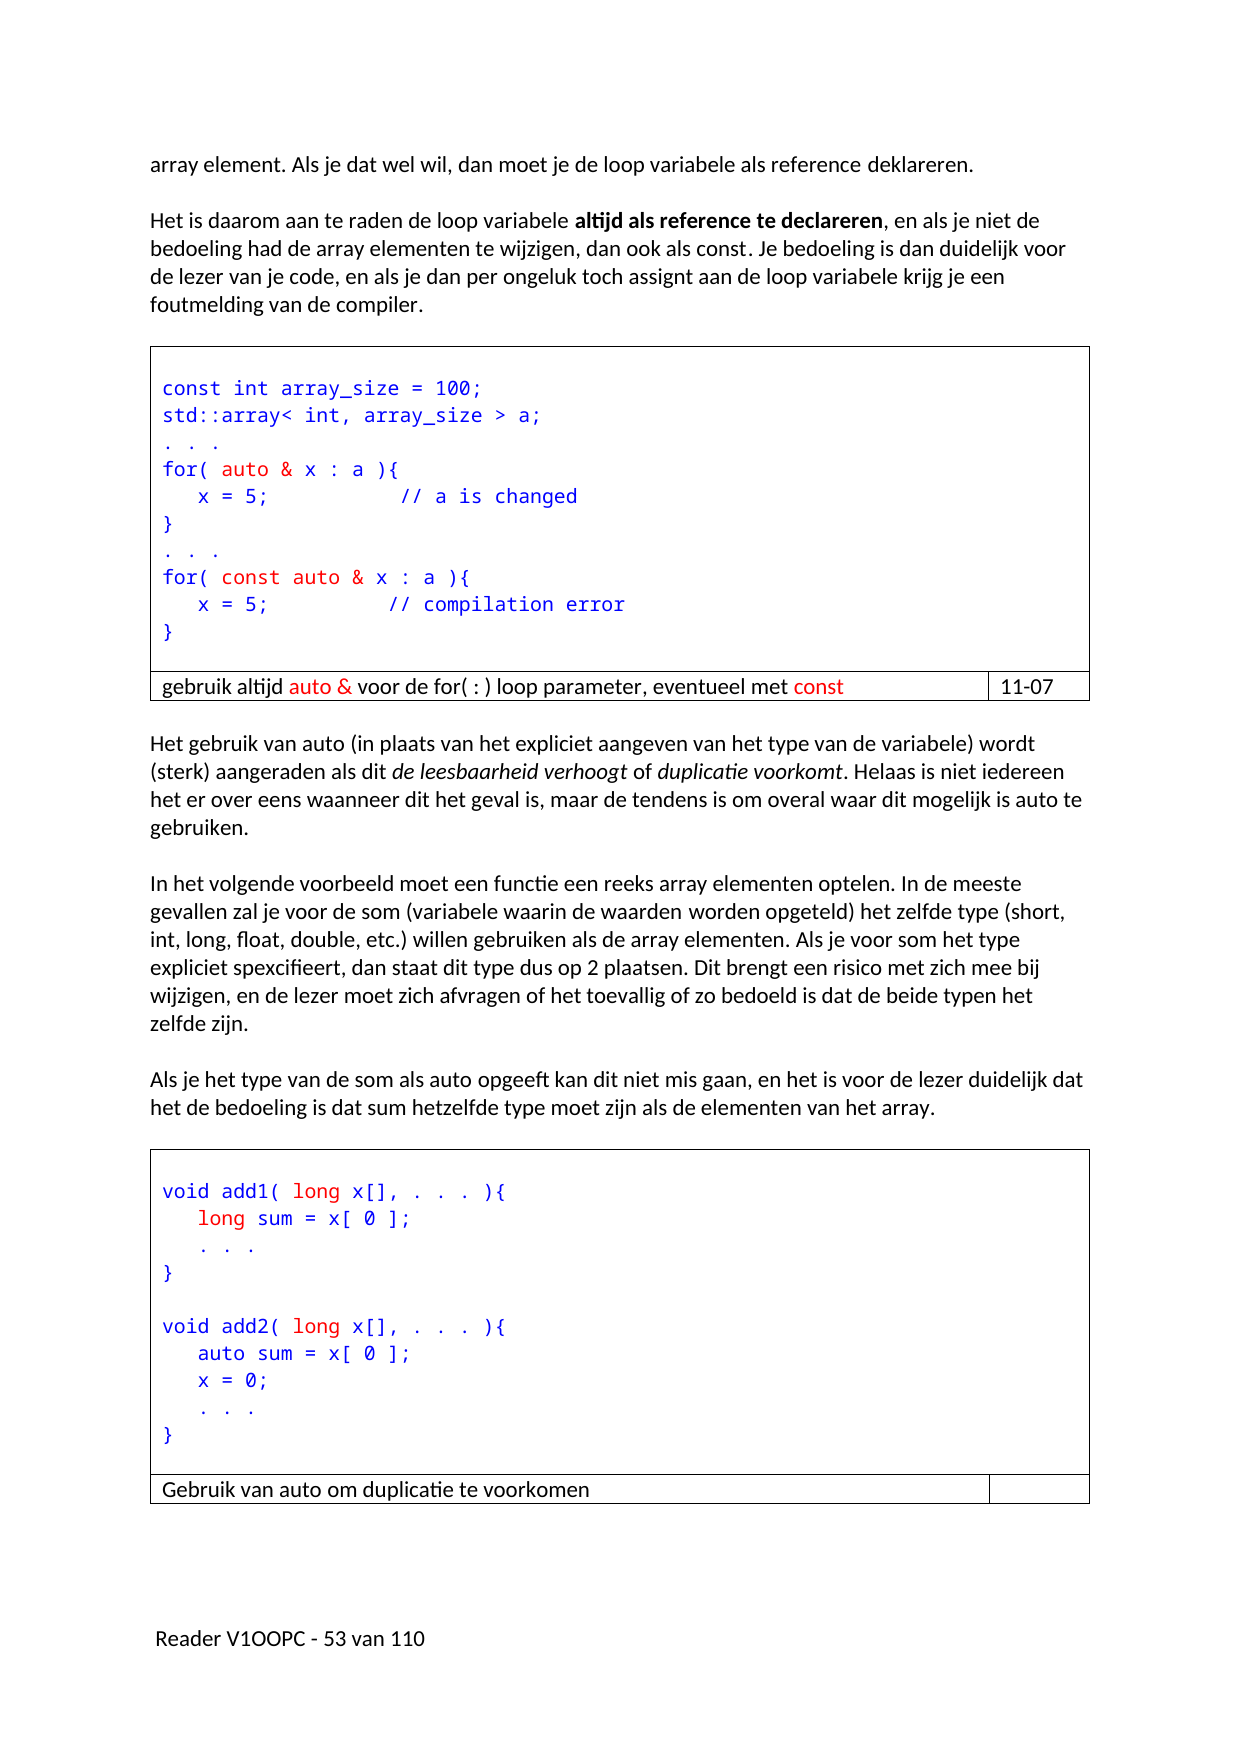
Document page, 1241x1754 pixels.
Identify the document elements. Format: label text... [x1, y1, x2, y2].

text Het is daarom aan te raden de loop variabele altijd als reference te declareren, en als je niet de bedoeling had de array elementen te wijzigen, dan ook als const. Je bedoeling is dan duidelijk voor de lezer van je code, en als je dan per ongeluk toch assignt aan de loop variabele krijg je een foutmelding van de compiler. [150, 206, 1090, 318]
text In het volgende voorbeeld moet een functie een reeks array elementen optelen. In de meeste gevallen zal je voor de som (variabele waarin de waarden worden opgeteld) het zelfde type (short, int, long, float, double, etc.) willen gebruiken als de array elementen. Als je voor som het type expliciet spexcifieert, dan staat dit type dus op 2 plaatsen. Dit brengt een risico met zich mee bij wijzigen, en de lezer moet zich afvragen of het toevallig of zo bedoeld is dat de beide typen het zelfde zijn. [150, 869, 1090, 1037]
table_header const int array_size = 100; std::array< int, array_size > a; . . . for( auto & x : a ){ x = 5; // a is changed } . . . for( const auto & x : a ){ x = 5; // compilation error } [151, 347, 1089, 671]
text Het gebruik van auto (in plaats van het expliciet aangeven van het type van de variabele) wordt (sterk) aangeraden als dit de leesbaarheid verhoogt of duplicatie voorkomt. Helaas is niet iedereen het er over eens waanneer dit het geval is, maar de tendens is om overal waar dit mogelijk is auto te gebruiken. [150, 729, 1090, 841]
table_cell 11-07 [989, 672, 1089, 700]
table_cell gebruik altijd auto & voor de for( : ) loop parameter, eventueel met const [151, 672, 988, 700]
table_header void add1( long x[], . . . ){ long sum = x[ 0 ]; . . . } void add2( long x[], . . . ){ auto sum = x[ 0 ]; x = 0; . . . } [151, 1150, 1089, 1474]
table_cell Gebruik van auto om duplicatie te voorkomen [151, 1475, 989, 1503]
table_cell [990, 1475, 1089, 1503]
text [150, 150, 1090, 178]
text Als je het type van de som als auto opgeeft kan dit niet mis gaan, en het is voor de lezer duidelijk dat het de bedoeling is dat sum hetzelfde type moet zijn als de elementen van het array. [150, 1065, 1090, 1121]
